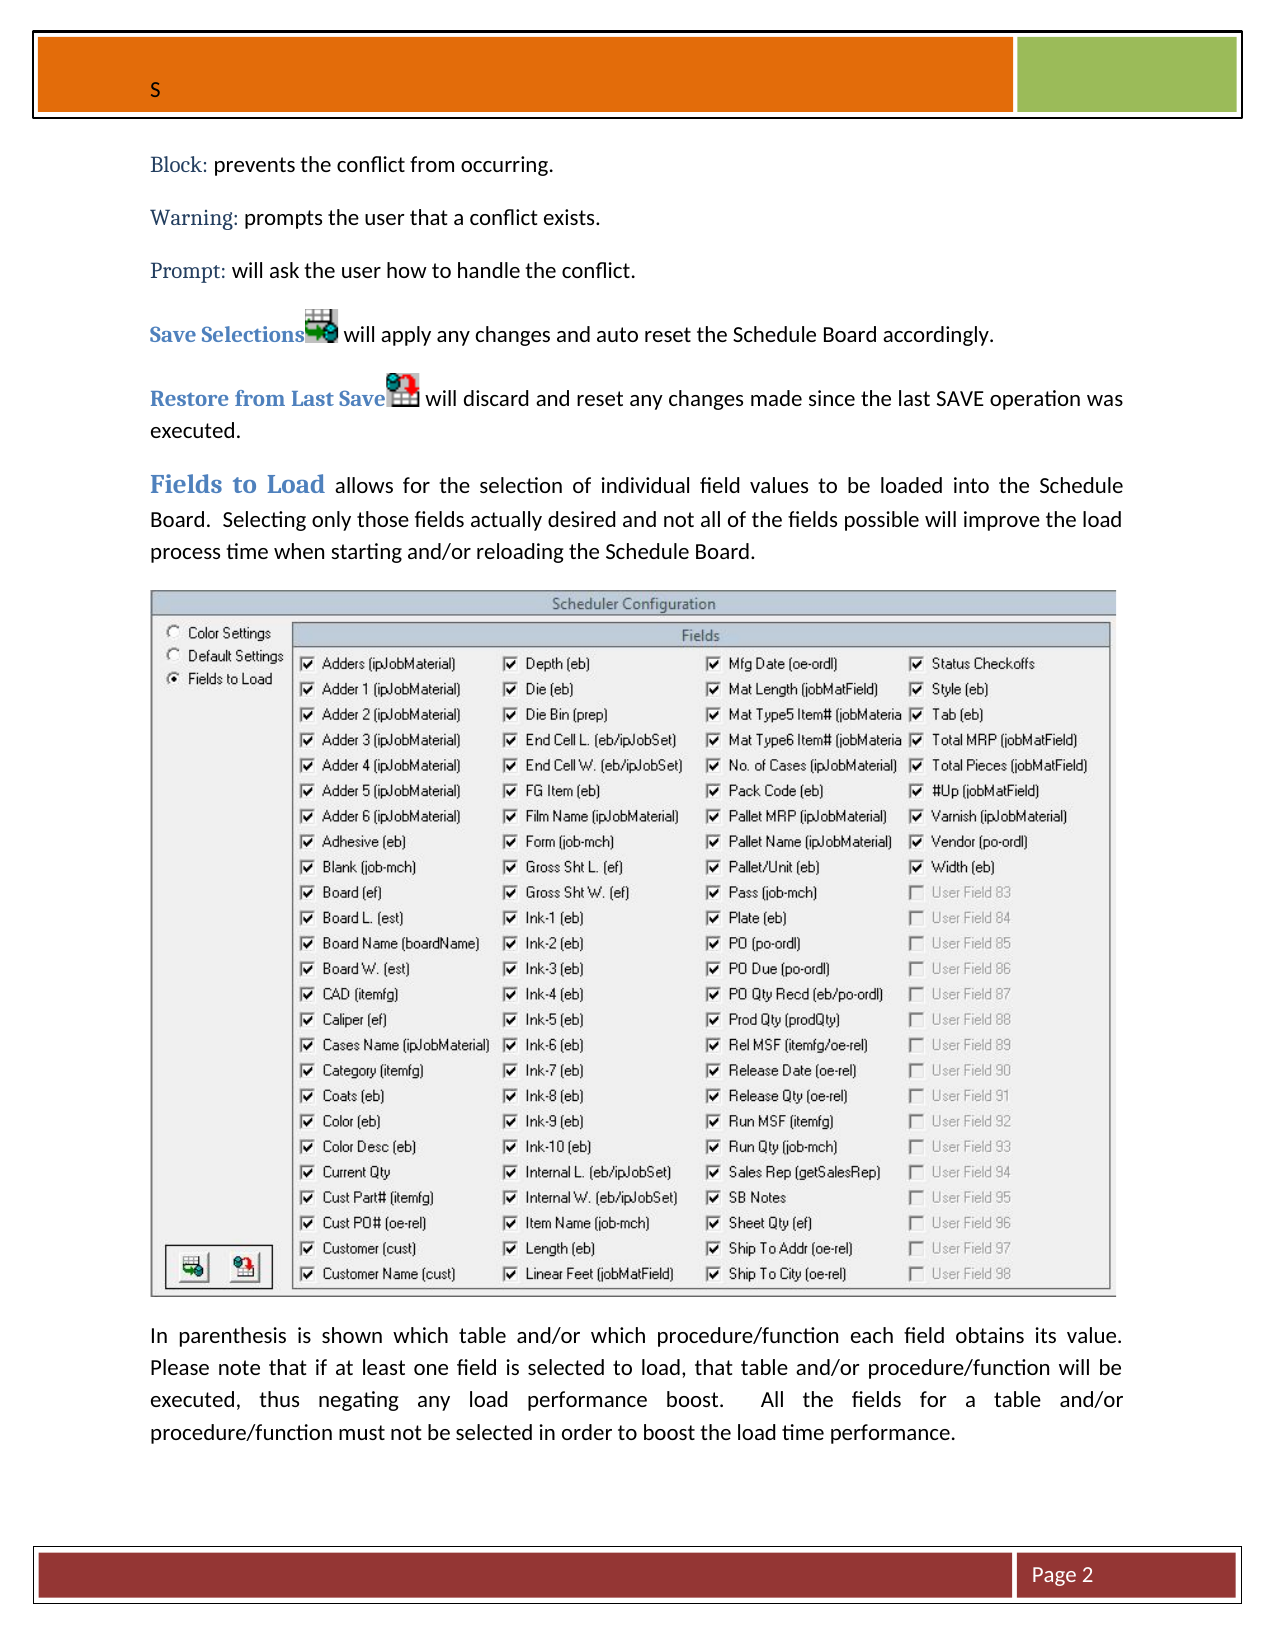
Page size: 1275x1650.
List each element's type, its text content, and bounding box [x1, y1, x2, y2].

text Fields to Load allows for the selection of individual field values to be loaded into the Schedule Board. Selecting only those fields actually desired and not all of the fields possible will improve the load process time when starting and/or reloading the Schedule Board. [150, 469, 1125, 565]
picture [305, 309, 339, 343]
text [150, 256, 1125, 284]
picture [386, 373, 420, 407]
text Block: prevents the conflict from occurring. [150, 150, 1125, 178]
text Warning: prompts the user that a conflict exists. [150, 203, 1125, 231]
text In parenthesis is shown which table and/or which procedure/function each field obtains its value. Please note that if at least one field is selected to load, that table and/or procedure/function will be executed, thus negating any load performance boost. All the fields for a table and/or procedure/function must not be selected in order to boost the load time performance. [150, 1321, 1125, 1446]
picture [150, 590, 1117, 1297]
text Restore from Last Save will discard and reset any changes made since the last SAVE operation was executed. [150, 373, 1125, 444]
text Save Selections will apply any changes and auto reset the Schedule Board accordingly. [150, 309, 1125, 348]
